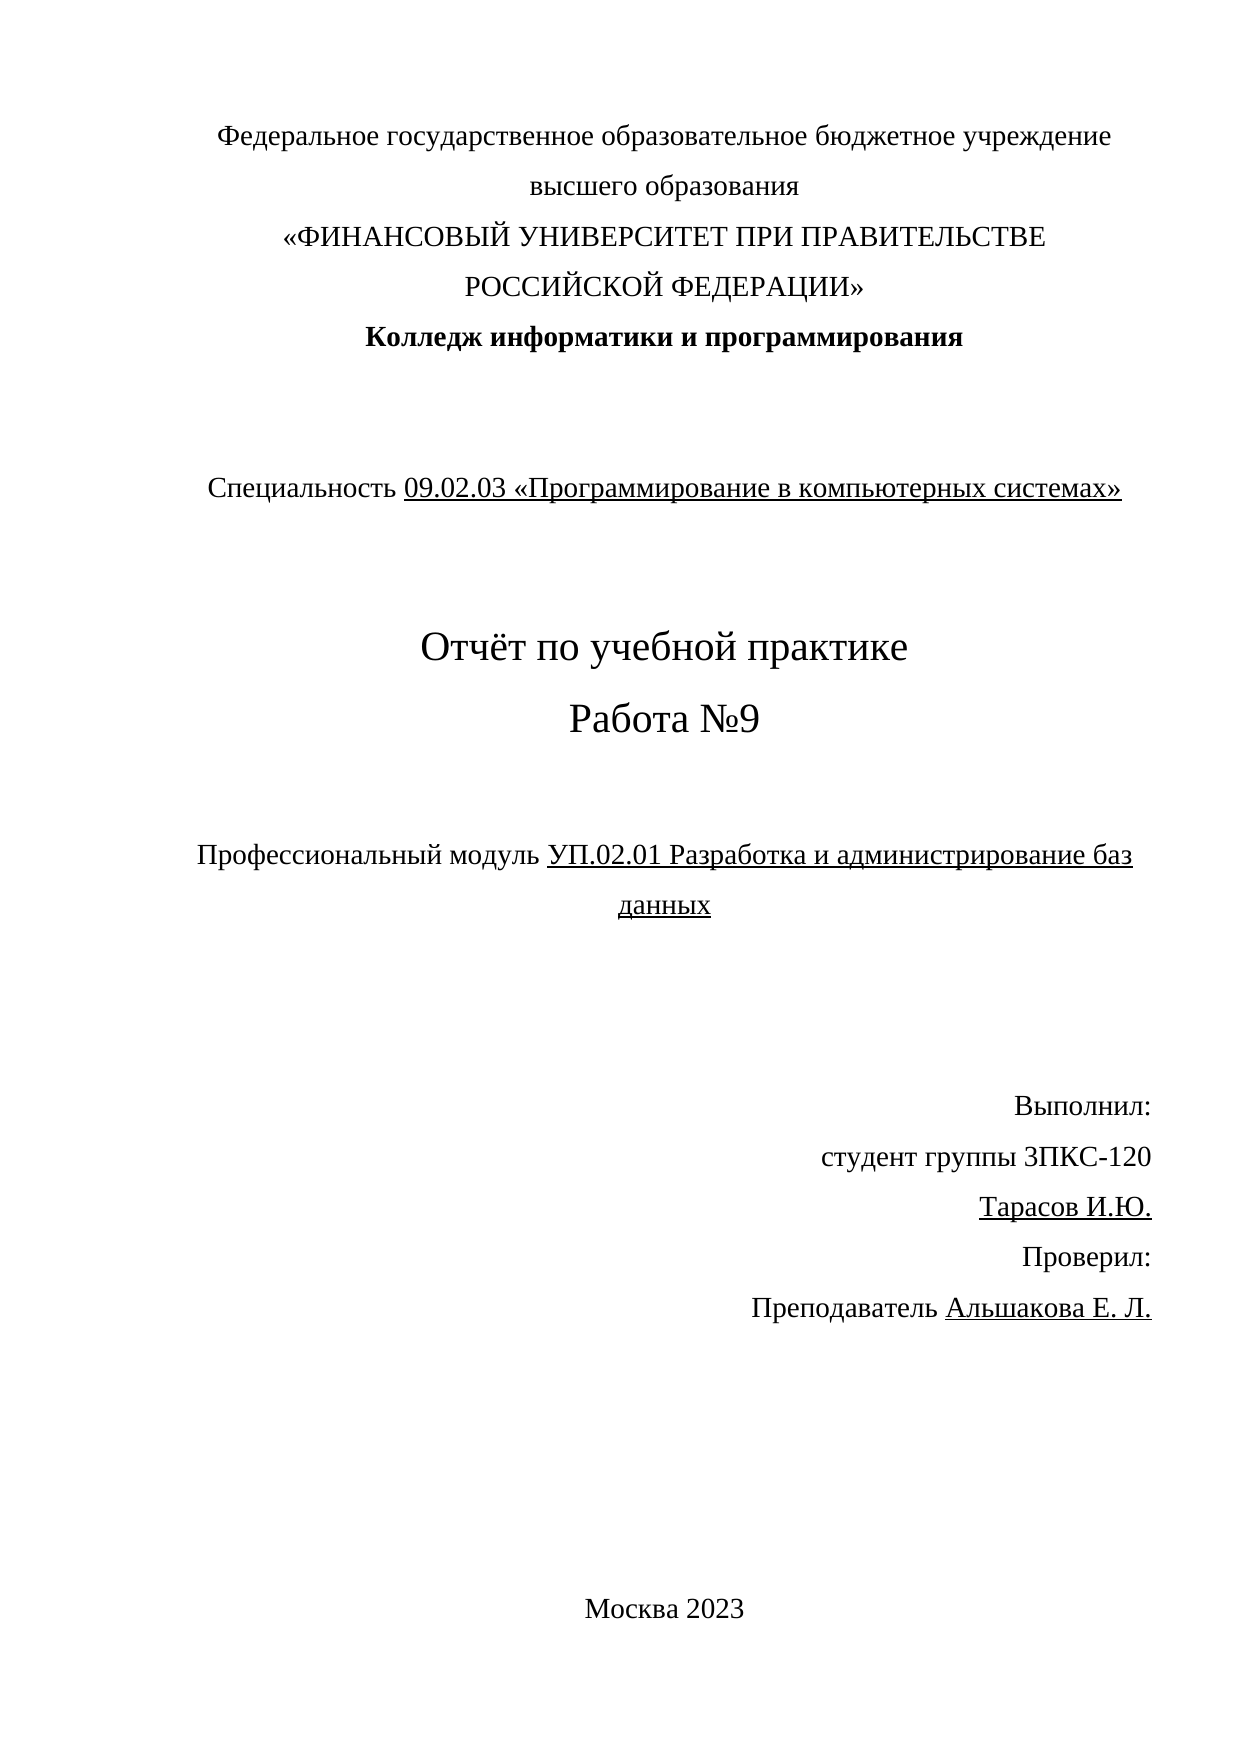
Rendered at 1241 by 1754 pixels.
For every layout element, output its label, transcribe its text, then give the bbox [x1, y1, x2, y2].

text Выполнил: [177, 1088, 1152, 1122]
text Профессиональный модуль УП.02.01 Разработка и администрирование баз данных [177, 837, 1152, 921]
text Колледж информатики и программирования [177, 319, 1152, 353]
text Преподаватель Альшакова Е. Л. [177, 1290, 1152, 1323]
text Работа №9 [177, 693, 1152, 741]
text Москва 2023 [177, 1592, 1152, 1625]
text «ФИНАНСОВЫЙ УНИВЕРСИТЕТ ПРИ ПРАВИТЕЛЬСТВЕ [177, 219, 1152, 252]
text студент группы 3ПКС-120 [177, 1139, 1152, 1172]
text Тарасов И.Ю. [177, 1189, 1152, 1223]
text Федеральное государственное образовательное бюджетное учреждение высшего образования [177, 118, 1152, 202]
text Отчёт по учебной практике [177, 621, 1152, 669]
text Проверил: [177, 1239, 1152, 1273]
text РОССИЙСКОЙ ФЕДЕРАЦИИ» [177, 269, 1152, 303]
text Специальность 09.02.03 «Программирование в компьютерных системах» [177, 470, 1152, 504]
